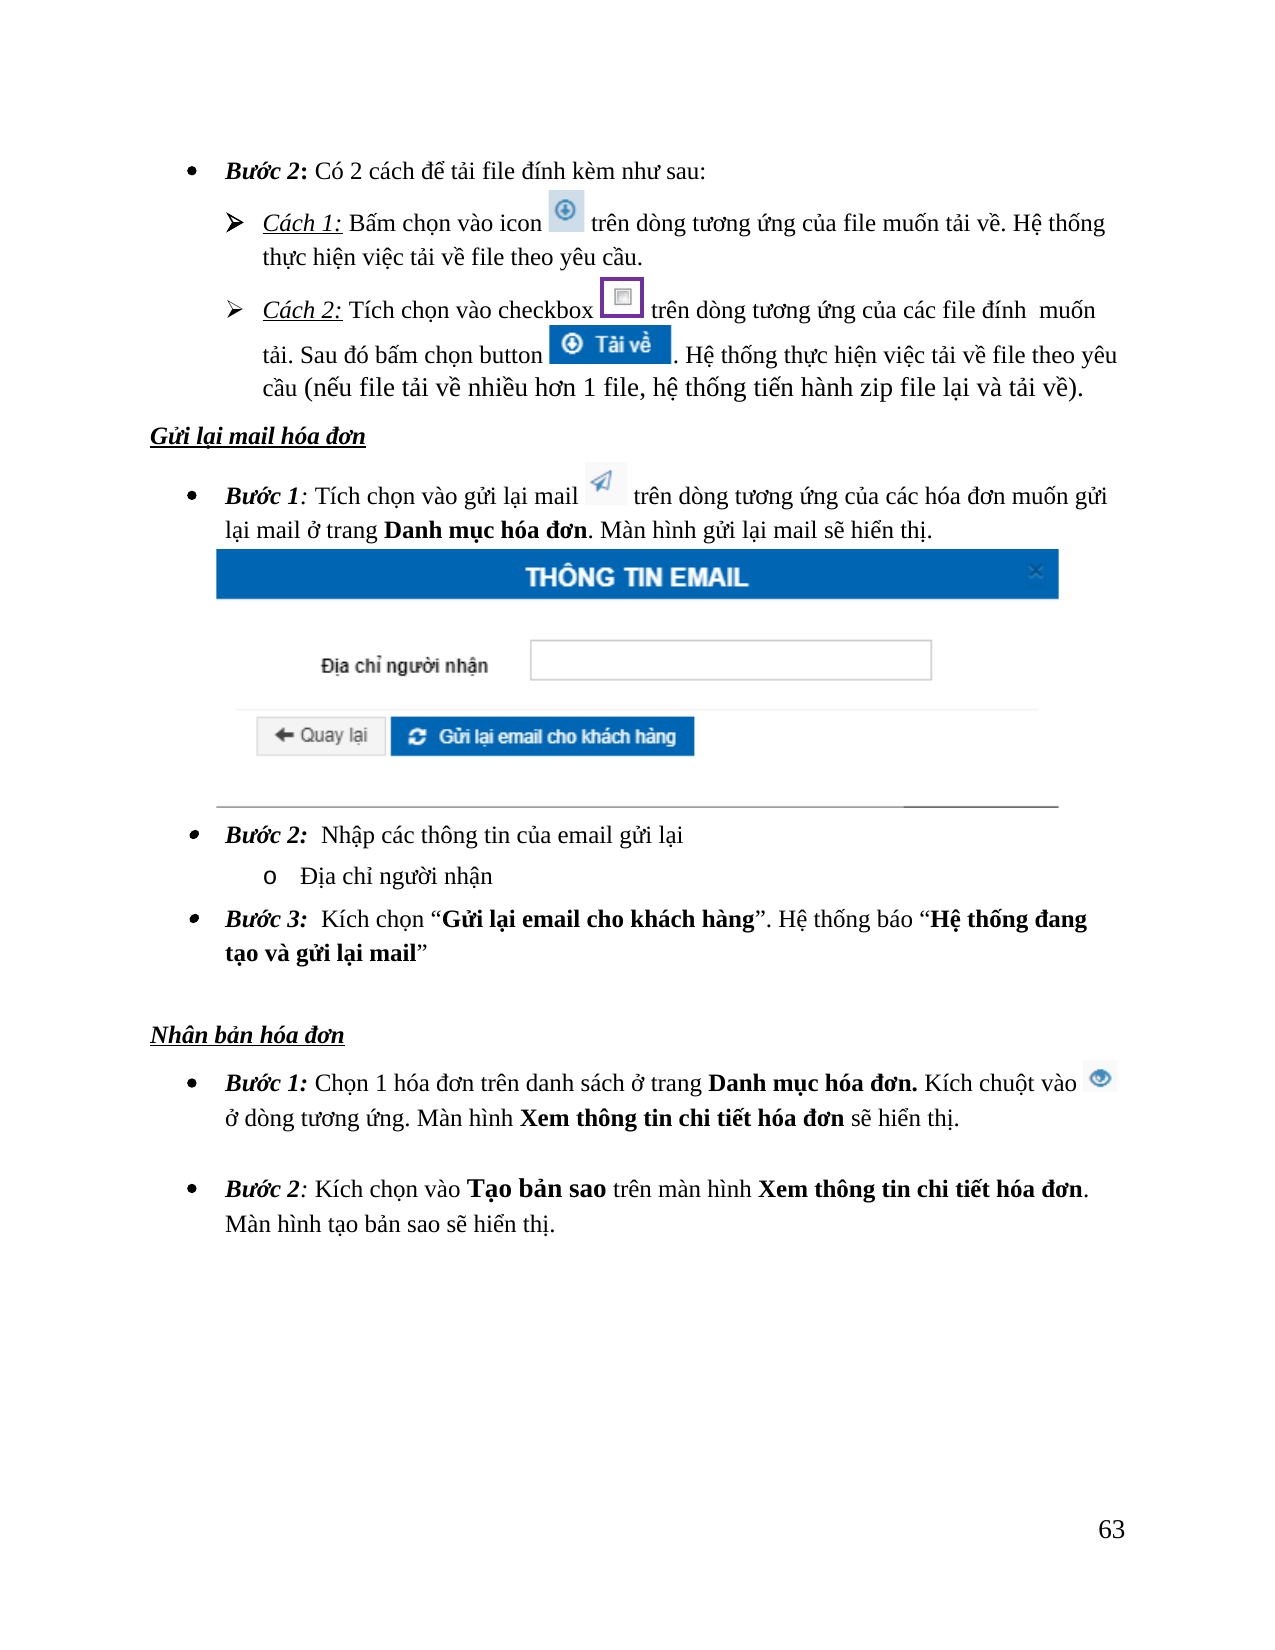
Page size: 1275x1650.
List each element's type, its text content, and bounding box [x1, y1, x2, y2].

text Gửi lại mail hóa đơn [150, 421, 1125, 450]
list Cách 2: Tích chọn vào checkbox trên dòng tương ứng của các file đính muốn tải. Sau đó bấm chọn button . Hệ thống thực hiện việc tải về file theo yêu cầu (nếu file tải về nhiều hơn 1 file, hệ thống tiến hành zip file lại và tải về). [225, 277, 1125, 402]
list Bước 2: Nhập các thông tin của email gửi lại [187, 820, 1125, 849]
picture [1083, 1060, 1118, 1092]
picture [549, 325, 673, 364]
list Cách 1: Bấm chọn vào icon trên dòng tương ứng của file muốn tải về. Hệ thống thực hiện việc tải về file theo yêu cầu. [225, 191, 1125, 271]
list Địa chỉ người nhận [262, 861, 1125, 892]
list Bước 2: Có 2 cách để tải file đính kèm như sau: [187, 156, 1125, 185]
picture [216, 549, 1059, 808]
list Bước 3: Kích chọn “Gửi lại email cho khách hàng”. Hệ thống báo “Hệ thống đang tạo và gửi lại mail” [187, 904, 1125, 967]
picture [585, 462, 628, 505]
list Bước 1: Tích chọn vào gửi lại mail trên dòng tương ứng của các hóa đơn muốn gửi lại mail ở trang Danh mục hóa đơn. Màn hình gửi lại mail sẽ hiển thị. [187, 462, 1125, 544]
text Nhân bản hóa đơn [150, 1020, 1125, 1049]
picture [604, 281, 640, 314]
list Bước 2: Kích chọn vào Tạo bản sao trên màn hình Xem thông tin chi tiết hóa đơn. Màn hình tạo bản sao sẽ hiển thị. [187, 1172, 1125, 1238]
list Bước 1: Chọn 1 hóa đơn trên danh sách ở trang Danh mục hóa đơn. Kích chuột vào ở dòng tương ứng. Màn hình Xem thông tin chi tiết hóa đơn sẽ hiển thị. [187, 1061, 1125, 1132]
picture [548, 190, 585, 232]
